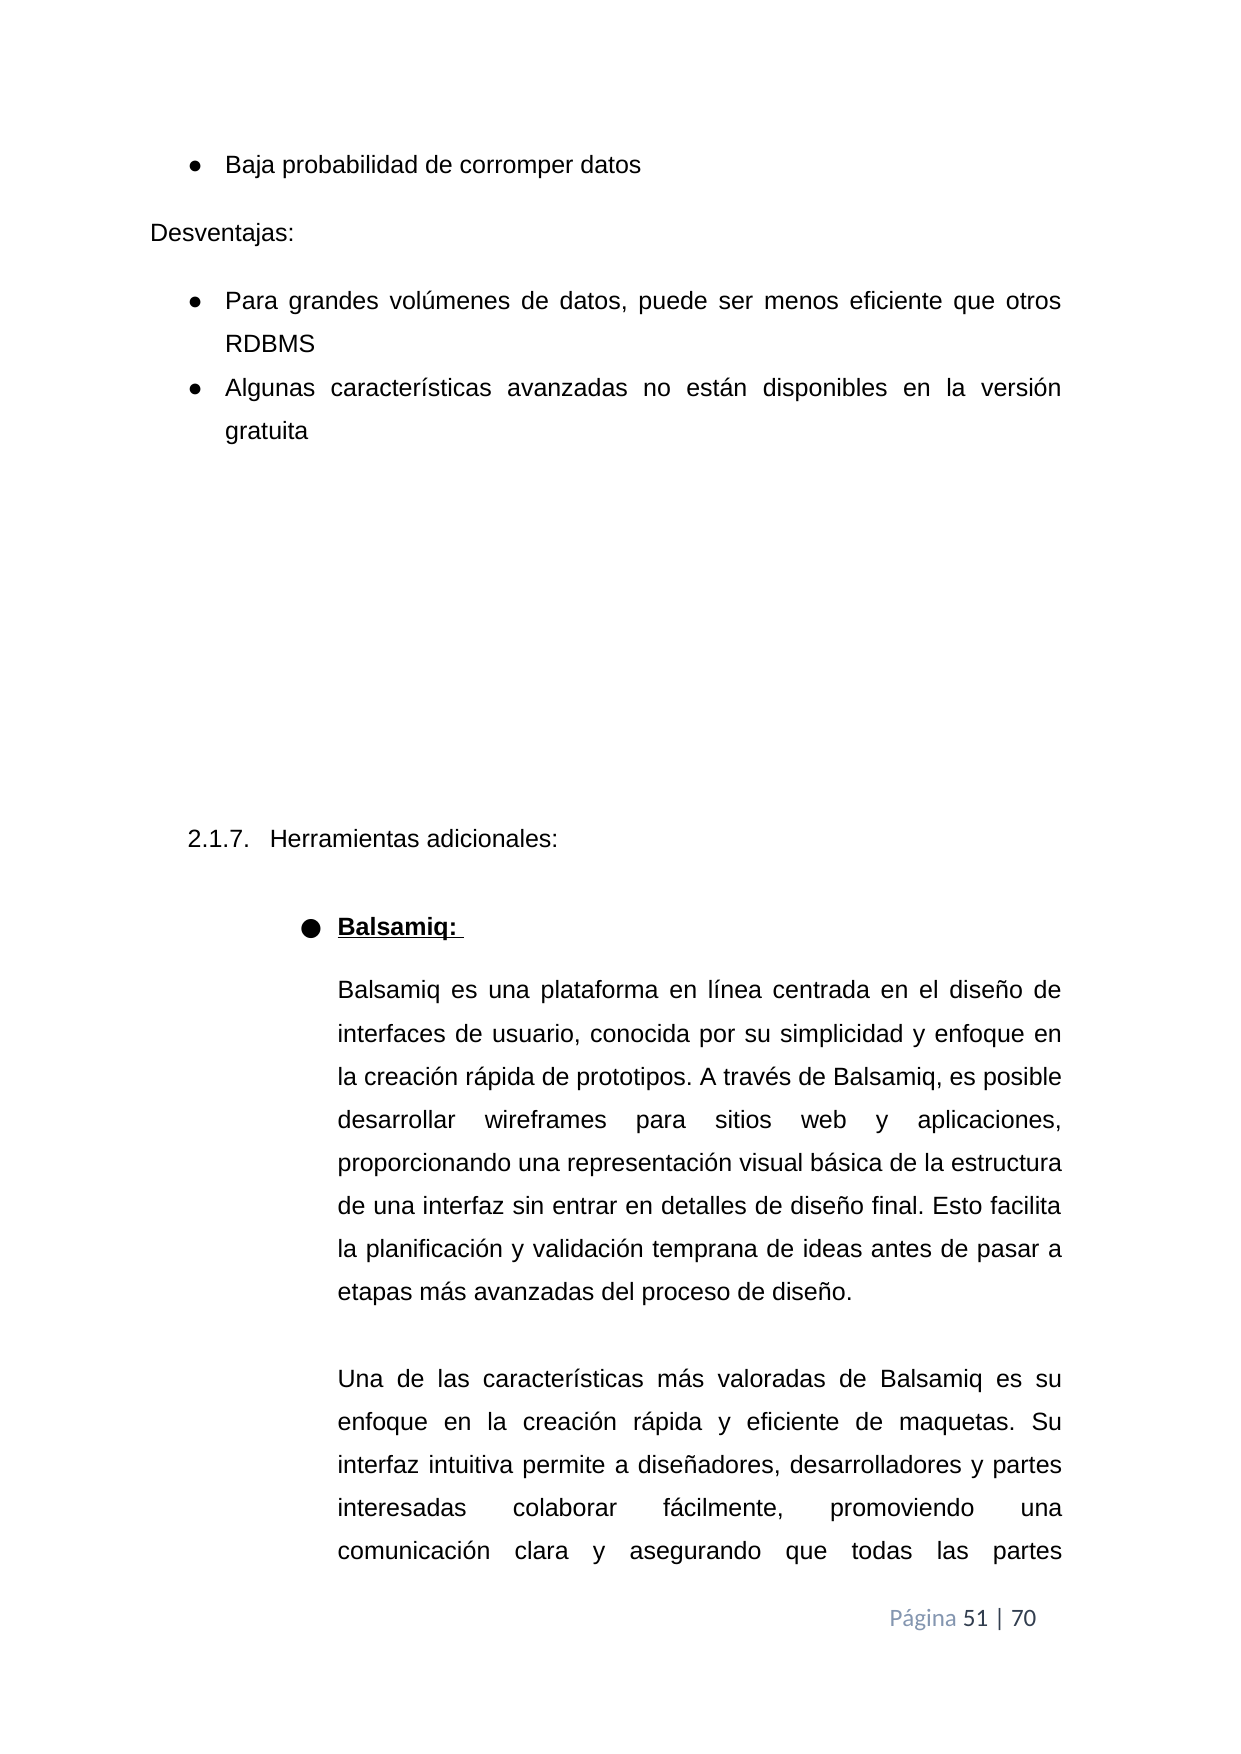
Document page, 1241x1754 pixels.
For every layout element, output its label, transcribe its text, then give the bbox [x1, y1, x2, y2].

list Baja probabilidad de corromper datos [187, 150, 1063, 179]
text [337, 1363, 1063, 1565]
list Para grandes volúmenes de datos, puede ser menos eficiente que otros RDBMS [187, 286, 1063, 358]
text Balsamiq es una plataforma en línea centrada en el diseño de interfaces de usuario, conocida por su simplicidad y enfoque en la creación rápida de prototipos. A través de Balsamiq, es posible desarrollar wireframes para sitios web y aplicaciones, proporcionando una representación visual básica de la estructura de una interfaz sin entrar en detalles de diseño final. Esto facilita la planificación y validación temprana de ideas antes de pasar a etapas más avanzadas del proceso de diseño. [337, 975, 1063, 1306]
list Algunas características avanzadas no están disponibles en la versión gratuita [187, 372, 1063, 444]
text Desventajas: [150, 218, 1063, 247]
list Balsamiq: [300, 898, 1063, 950]
subtitle Herramientas adicionales: [187, 824, 1063, 853]
